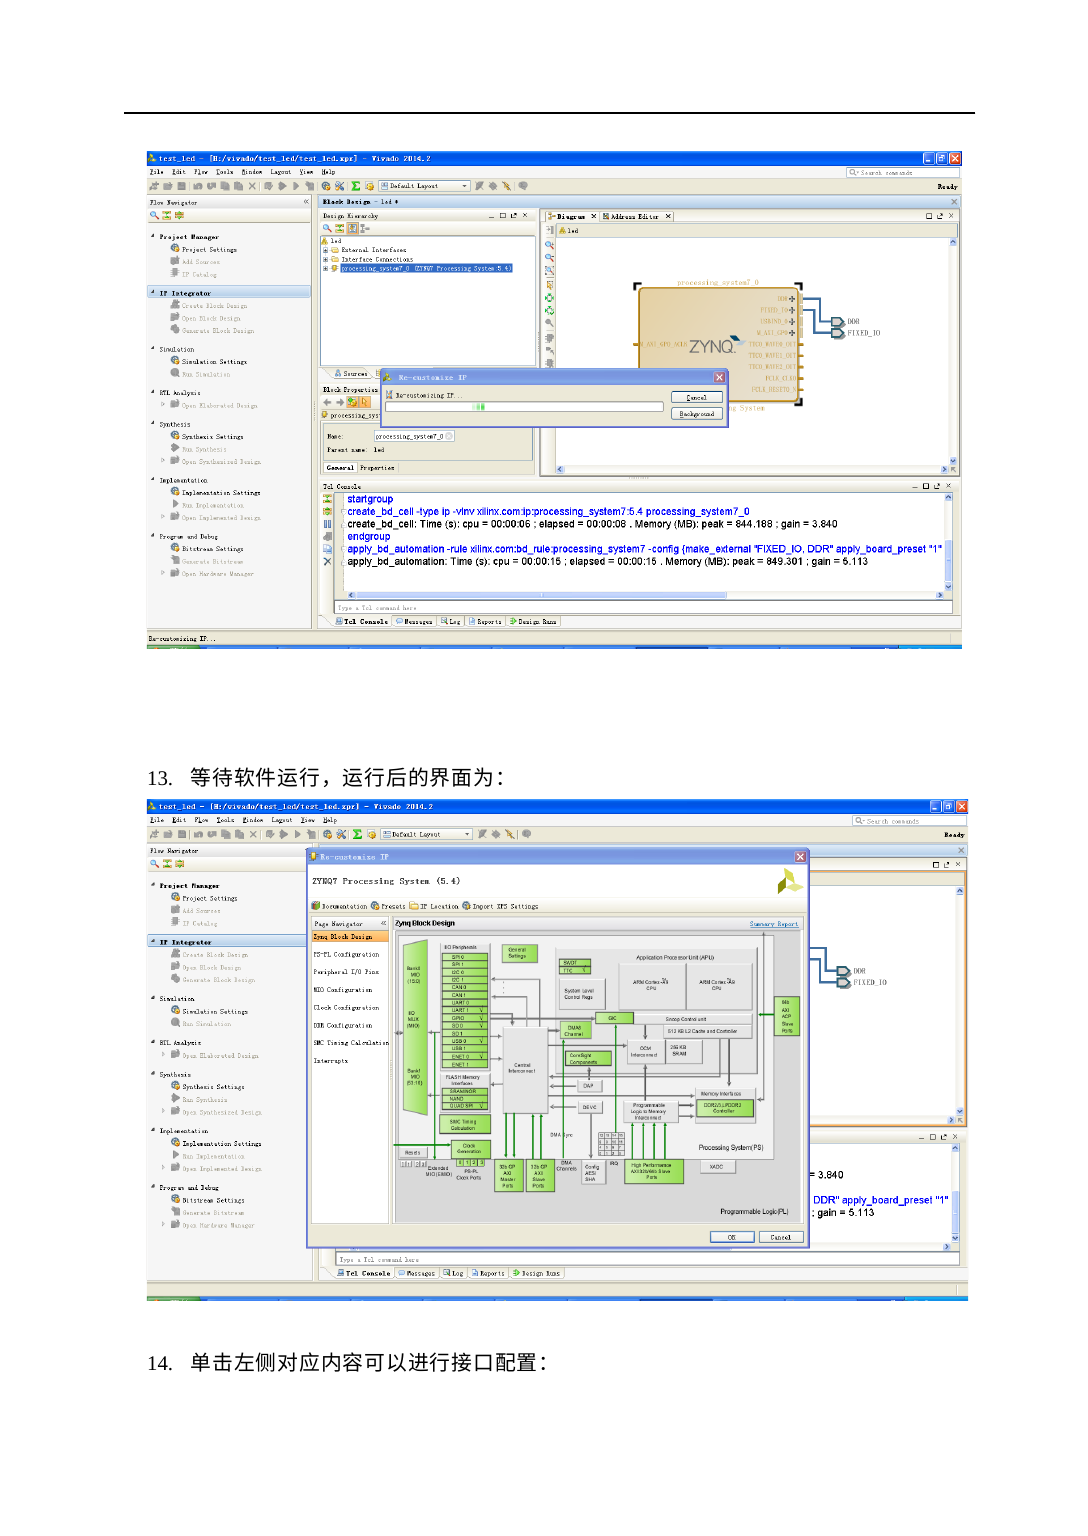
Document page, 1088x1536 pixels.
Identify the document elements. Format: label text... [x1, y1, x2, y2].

picture [146, 151, 962, 649]
picture [146, 799, 969, 1301]
text 14.单击左侧对应内容可以进行接口配置： [125, 1345, 974, 1377]
text 13.等待软件运行，运行后的界面为： [125, 760, 974, 792]
